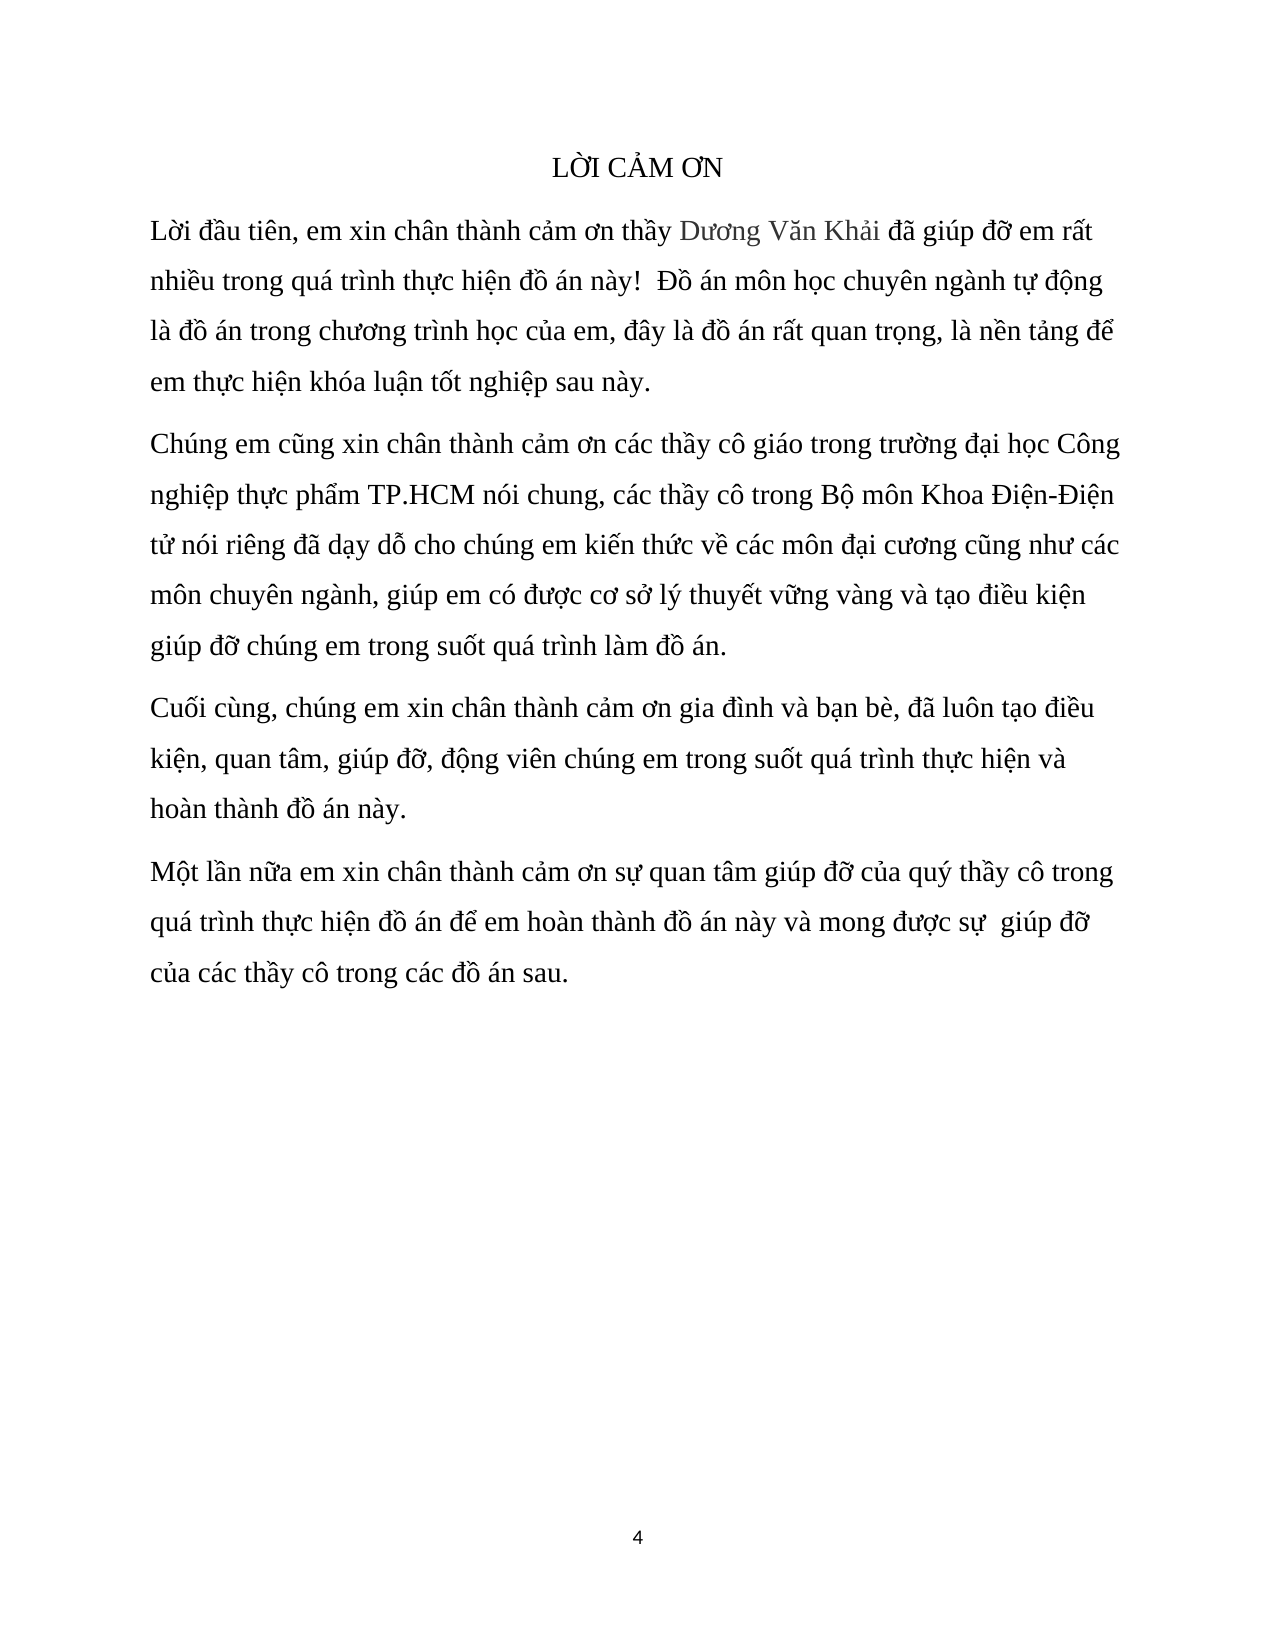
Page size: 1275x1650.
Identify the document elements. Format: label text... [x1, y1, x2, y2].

text Một lần nữa em xin chân thành cảm ơn sự quan tâm giúp đỡ của quý thầy cô trong quá trình thực hiện đồ án để em hoàn thành đồ án này và mong được sự giúp đỡ của các thầy cô trong các đồ án sau. [150, 854, 1125, 988]
subtitle LỜI CẢM ƠN [150, 150, 1125, 183]
text Cuối cùng, chúng em xin chân thành cảm ơn gia đình và bạn bè, đã luôn tạo điều kiện, quan tâm, giúp đỡ, động viên chúng em trong suốt quá trình thực hiện và hoàn thành đồ án này. [150, 691, 1125, 825]
text Chúng em cũng xin chân thành cảm ơn các thầy cô giáo trong trường đại học Công nghiệp thực phẩm TP.HCM nói chung, các thầy cô trong Bộ môn Khoa Điện-Điện tử nói riêng đã dạy dỗ cho chúng em kiến thức về các môn đại cương cũng như các môn chuyên ngành, giúp em có được cơ sở lý thuyết vững vàng và tạo điều kiện giúp đỡ chúng em trong suốt quá trình làm đồ án. [150, 427, 1125, 661]
text Lời đầu tiên, em xin chân thành cảm ơn thầy Dương Văn Khải đã giúp đỡ em rất nhiều trong quá trình thực hiện đồ án này! Đồ án môn học chuyên ngành tự động là đồ án trong chương trình học của em, đây là đồ án rất quan trọng, là nền tảng để em thực hiện khóa luận tốt nghiệp sau này. [150, 213, 1125, 397]
